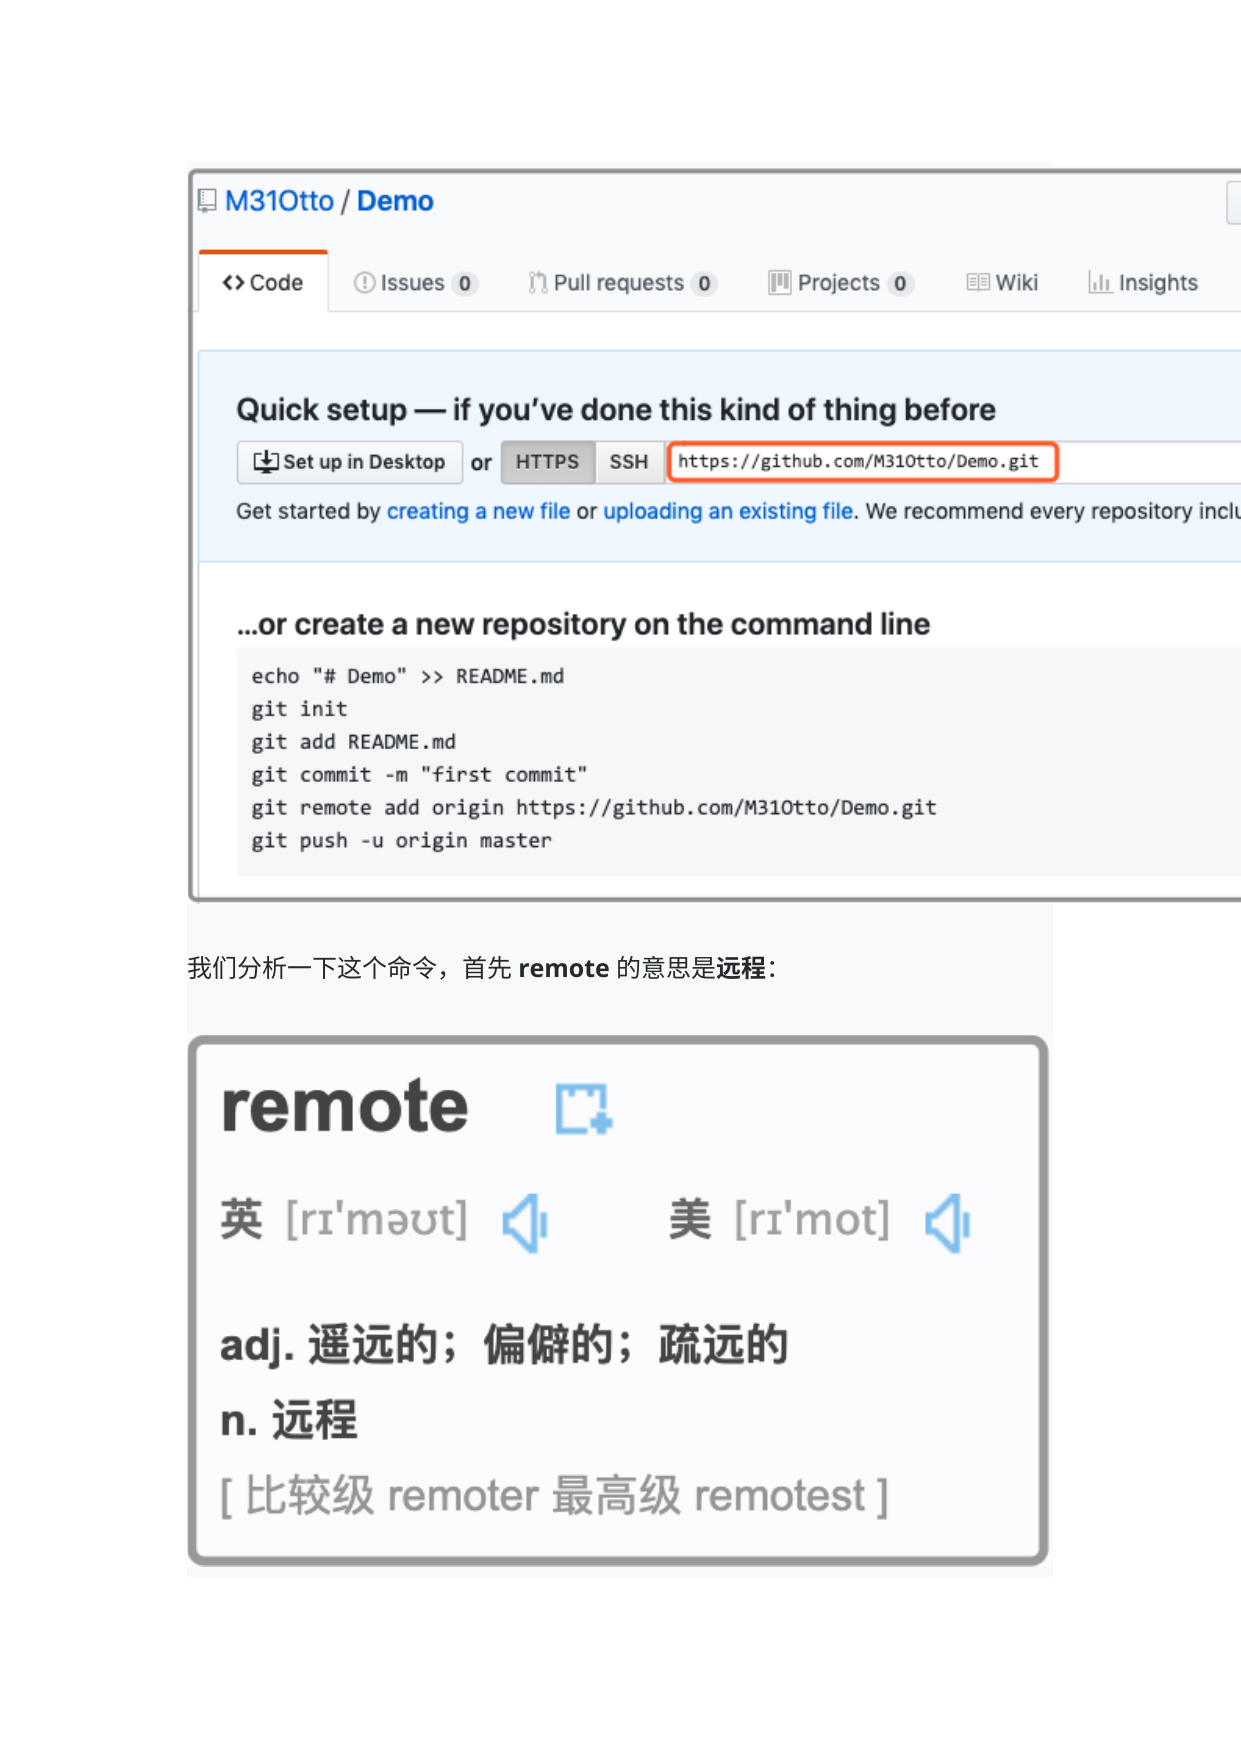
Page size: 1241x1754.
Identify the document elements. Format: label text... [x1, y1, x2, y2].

picture [187, 1035, 1051, 1567]
text 我们分析一下这个命令，首先 remote 的意思是远程： [187, 934, 1053, 999]
picture [187, 167, 1241, 904]
